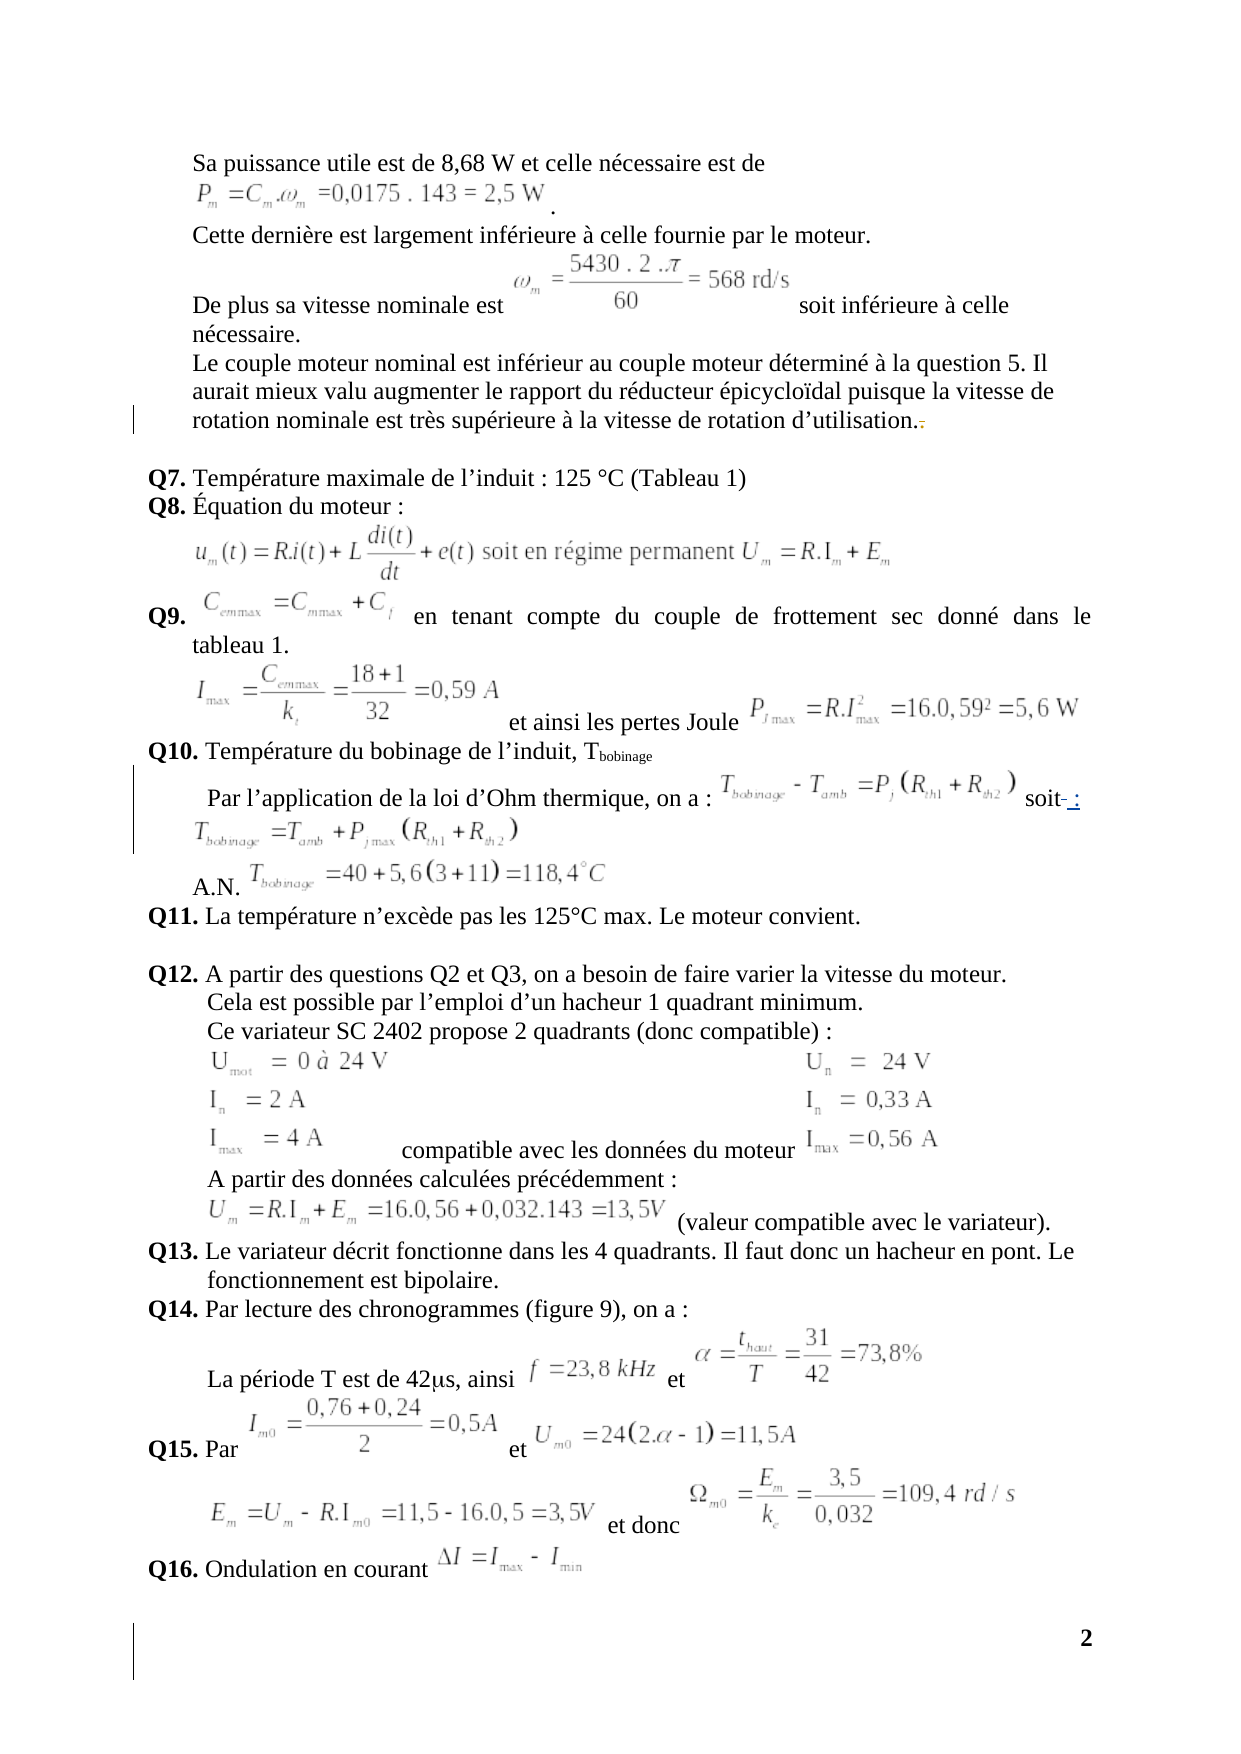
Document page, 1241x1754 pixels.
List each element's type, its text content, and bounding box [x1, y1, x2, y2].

text A.N. [192, 854, 1093, 901]
text Q16. Ondulation en courant [148, 1539, 1093, 1583]
text Q7. Température maximale de l’induit : 125 °C (Tableau 1) [148, 463, 1093, 491]
text Q8. Équation du moteur : [148, 491, 1093, 520]
text et ainsi les pertes Joule [192, 659, 1093, 736]
text compatible avec les données du moteur [207, 1045, 1093, 1164]
text Q14. Par lecture des chronogrammes (figure 9), on a : [148, 1294, 1093, 1322]
text Q15. Par et [148, 1392, 1093, 1462]
text Cette dernière est largement inférieure à celle fournie par le moteur. [192, 220, 1093, 249]
text et donc [207, 1462, 1093, 1539]
text Le couple moteur nominal est inférieur au couple moteur déterminé à la question 5. Il aurait mieux valu augmenter le rapport du réducteur épicycloïdal puisque la vitesse de rotation nominale est très supérieure à la vitesse de rotation d’utilisation. [192, 348, 1093, 434]
text Q13. Le variateur décrit fonctionne dans les 4 quadrants. Il faut donc un hacheur en pont. Le fonctionnement est bipolaire. [148, 1236, 1093, 1294]
text De plus sa vitesse nominale est soit inférieure à celle nécessaire. [192, 249, 1093, 348]
text La période T est de 42s, ainsi et [207, 1322, 1093, 1392]
text Cela est possible par l’emploi d’un hacheur 1 quadrant minimum. [207, 987, 1093, 1016]
text Par l’application de la loi d’Ohm thermique, on a : soit [207, 765, 1093, 812]
text Ce variateur SC 2402 propose 2 quadrants (donc compatible) : [207, 1016, 1093, 1045]
text Q9. en tenant compte du couple de frottement sec donné dans le tableau 1. [148, 585, 1093, 659]
text A partir des données calculées précédemment : (valeur compatible avec le variateur). [207, 1164, 1093, 1236]
text Q12. A partir des questions Q2 et Q3, on a besoin de faire varier la vitesse du moteur. [148, 959, 1093, 987]
text Q10. Température du bobinage de l’induit, Tbobinage [148, 736, 1093, 765]
text Sa puissance utile est de 8,68 W et celle nécessaire est de . [192, 148, 1093, 220]
text Q11. La température n’excède pas les 125°C max. Le moteur convient. [148, 901, 1093, 930]
